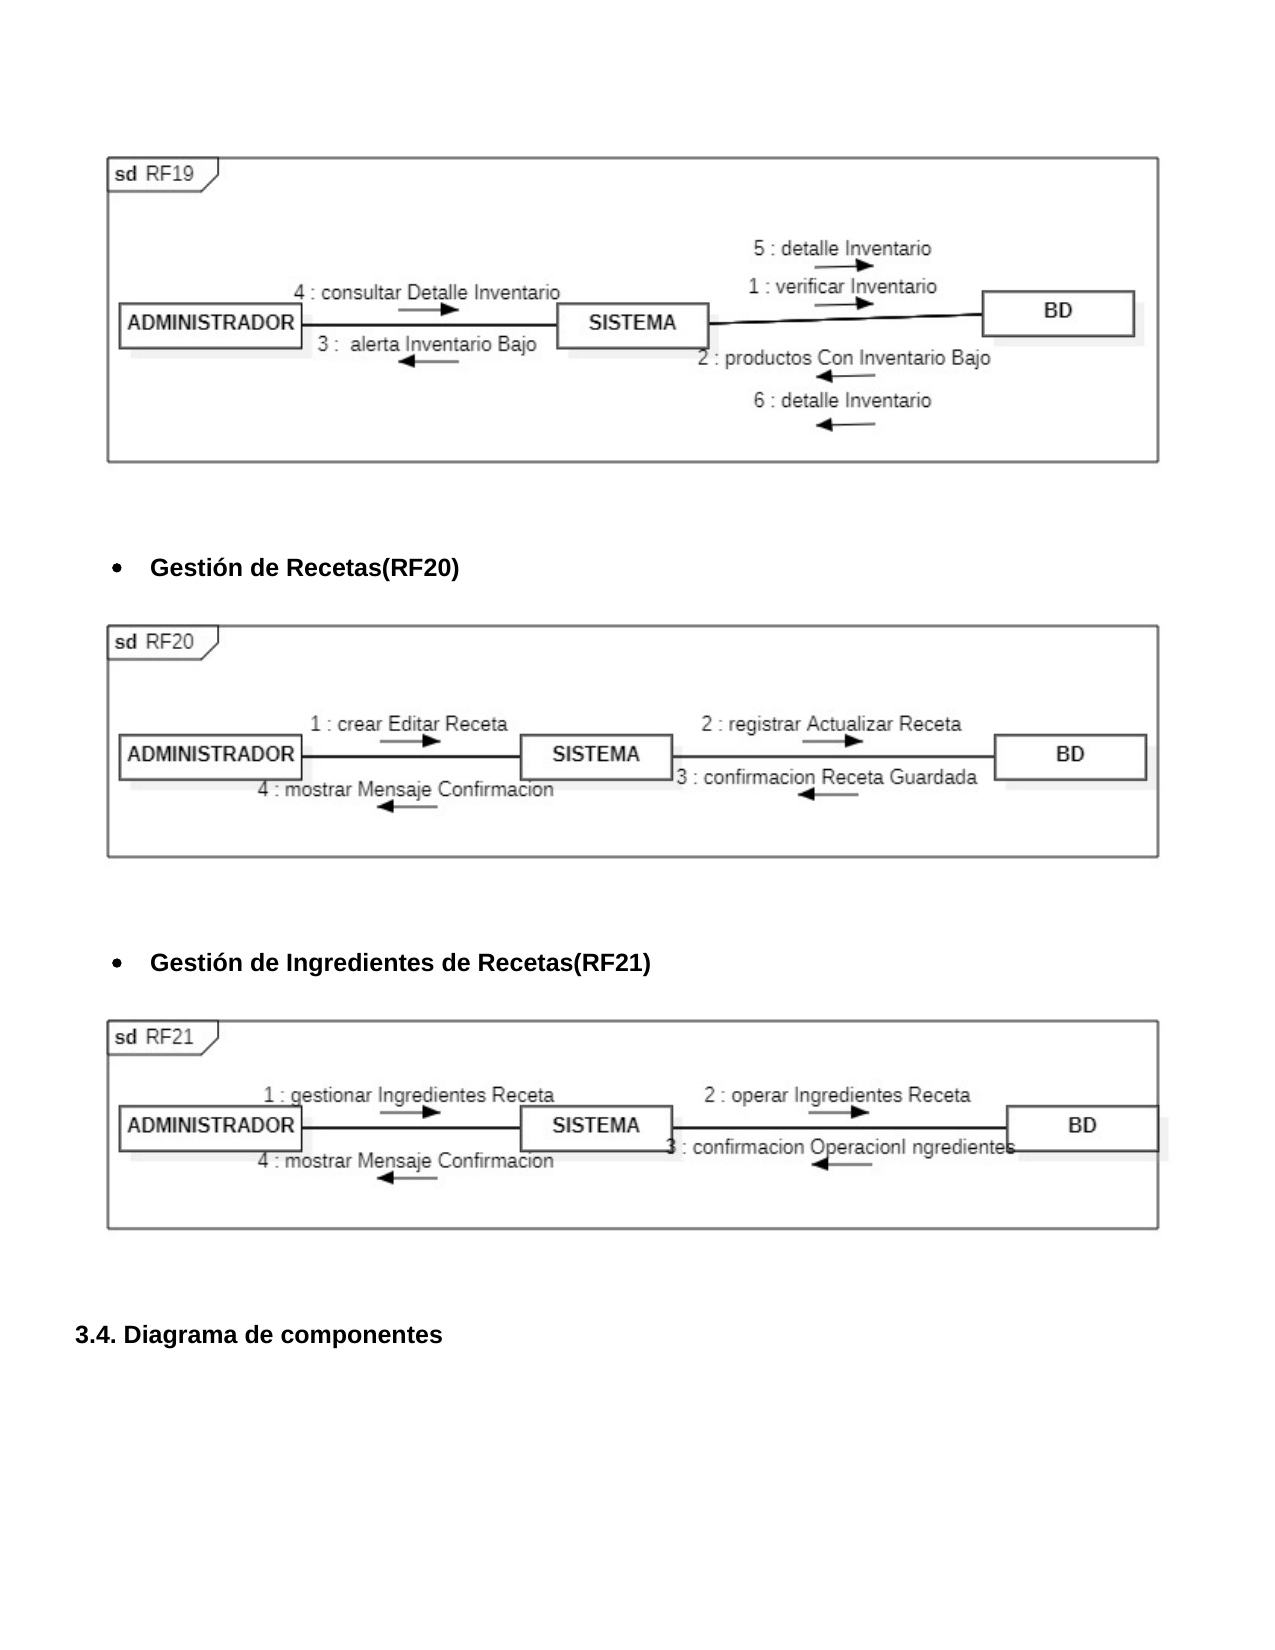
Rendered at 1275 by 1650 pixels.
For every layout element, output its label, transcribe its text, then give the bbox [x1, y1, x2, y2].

list Gestión de Ingredientes de Recetas(RF21) [112, 948, 1200, 977]
list Gestión de Recetas(RF20) [112, 553, 1200, 582]
text 3.4. Diagrama de componentes [75, 1320, 1200, 1349]
